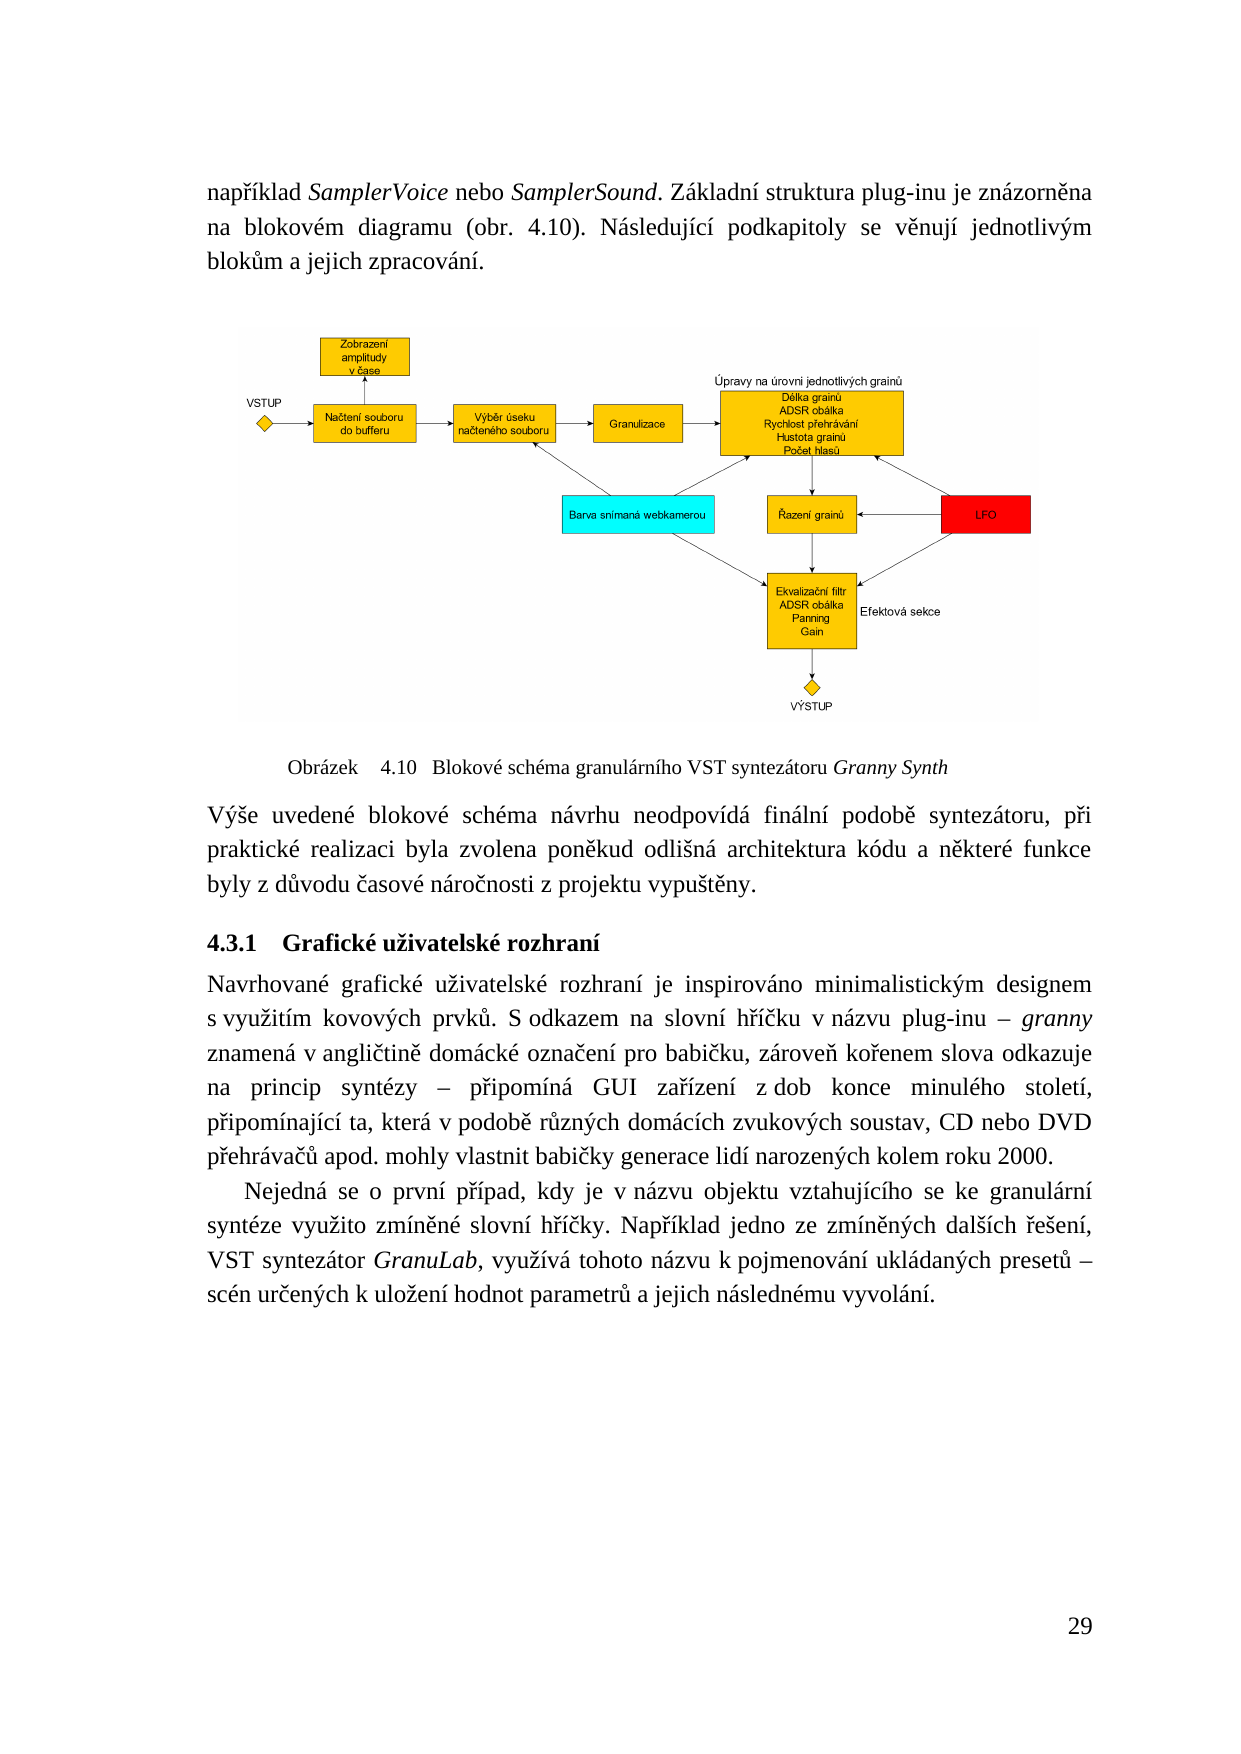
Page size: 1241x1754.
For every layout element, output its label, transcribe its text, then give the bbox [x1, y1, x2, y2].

text Výše uvedené blokové schéma návrhu neodpovídá finální podobě syntezátoru, při praktické realizaci byla zvolena poněkud odlišná architektura kódu a některé funkce byly z důvodu časové náročnosti z projektu vypuštěny. [207, 800, 1092, 897]
subtitle Grafické uživatelské rozhraní [207, 928, 1092, 957]
table_header [196, 315, 1081, 742]
text Nejedná se o první případ, kdy je v názvu objektu vztahujícího se ke granulární syntéze využito zmíněné slovní hříčky. Například jedno ze zmíněných dalších řešení, VST syntezátor GranuLab, využívá tohoto názvu k pojmenování ukládaných presetů – scén určených k uložení hodnot parametrů a jejich následnému vyvolání. [207, 1176, 1092, 1308]
picture [237, 327, 1039, 722]
text Navrhované grafické uživatelské rozhraní je inspirováno minimalistickým designem s využitím kovových prvků. S odkazem na slovní hříčku v názvu plug-inu – granny znamená v angličtině domácké označení pro babičku, zároveň kořenem slova odkazuje na princip syntézy – připomíná GUI zařízení z dob konce minulého století, připomínající ta, která v podobě různých domácích zvukových soustav, CD nebo DVD přehrávačů apod. mohly vlastnit babičky generace lidí narozených kolem roku 2000. [207, 969, 1092, 1170]
table_cell Obrázek [196, 742, 369, 800]
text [207, 177, 1092, 275]
